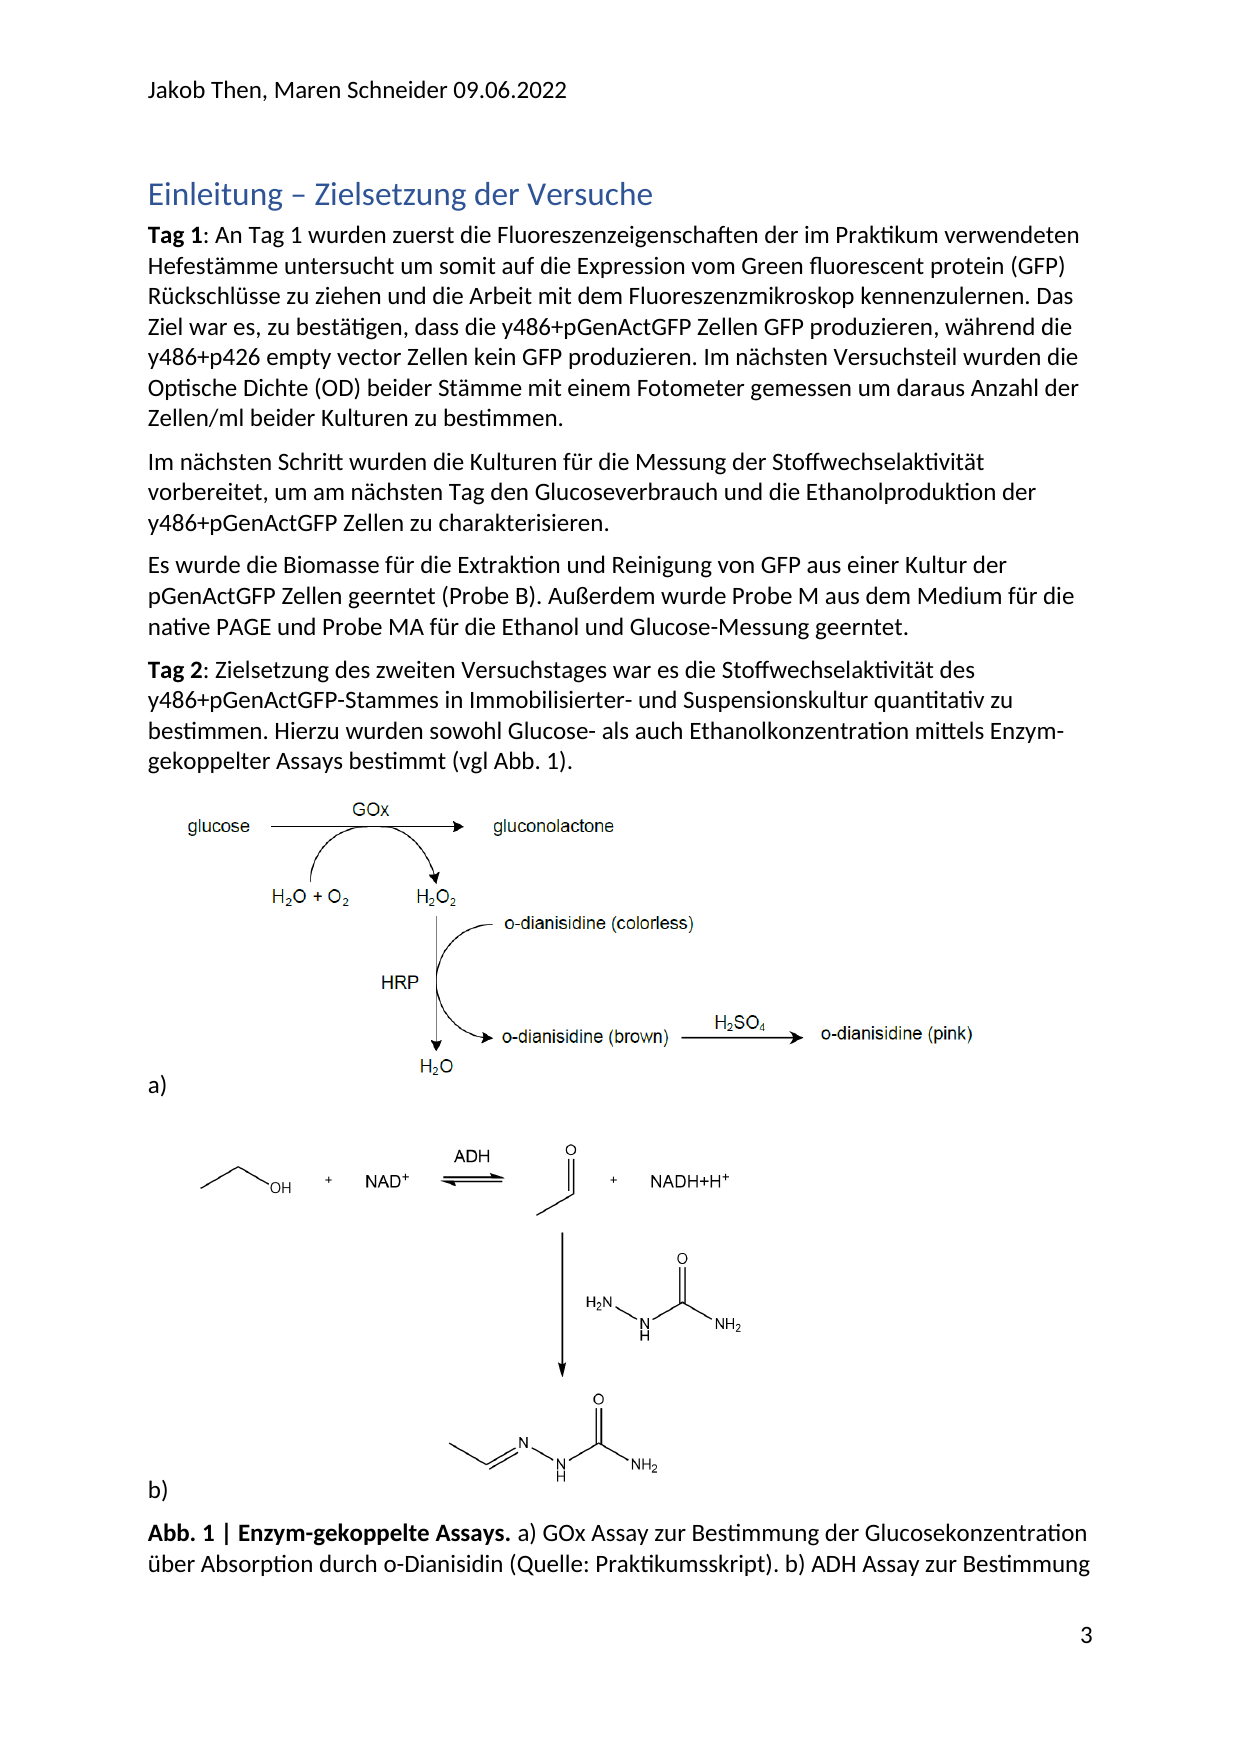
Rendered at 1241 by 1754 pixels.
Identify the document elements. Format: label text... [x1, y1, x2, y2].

picture [167, 788, 1012, 1094]
text Tag 2: Zielsetzung des zweiten Versuchstages war es die Stoffwechselaktivität des y486+pGenActGFP-Stammes in Immobilisierter- und Suspensionskultur quantitativ zu bestimmen. Hierzu wurden sowohl Glucose- als auch Ethanolkonzentration mittels Enzym-gekoppelter Assays bestimmt (vgl Abb. 1). [148, 654, 1092, 776]
text Im nächsten Schritt wurden die Kulturen für die Messung der Stoffwechselaktivität vorbereitet, um am nächsten Tag den Glucoseverbrauch und die Ethanolproduktion der y486+pGenActGFP Zellen zu charakterisieren. [148, 446, 1092, 537]
subtitle Einleitung – Zielsetzung der Versuche [148, 173, 1092, 213]
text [148, 1517, 1092, 1578]
text Tag 1: An Tag 1 wurden zuerst die Fluoreszenzeigenschaften der im Praktikum verwendeten Hefestämme untersucht um somit auf die Expression vom Green fluorescent protein (GFP) Rückschlüsse zu ziehen und die Arbeit mit dem Fluoreszenzmikroskop kennenzulernen. Das Ziel war es, zu bestätigen, dass die y486+pGenActGFP Zellen GFP produzieren, während die y486+p426 empty vector Zellen kein GFP produzieren. Im nächsten Versuchsteil wurden die Optische Dichte (OD) beider Stämme mit einem Fotometer gemessen um daraus Anzahl der Zellen/ml beider Kulturen zu bestimmen. [148, 219, 1092, 433]
text Es wurde die Biomasse für die Extraktion und Reinigung von GFP aus einer Kultur der pGenActGFP Zellen geerntet (Probe B). Außerdem wurde Probe M aus dem Medium für die native PAGE und Probe MA für die Ethanol und Glucose-Messung geerntet. [148, 550, 1092, 641]
picture [168, 1112, 801, 1499]
